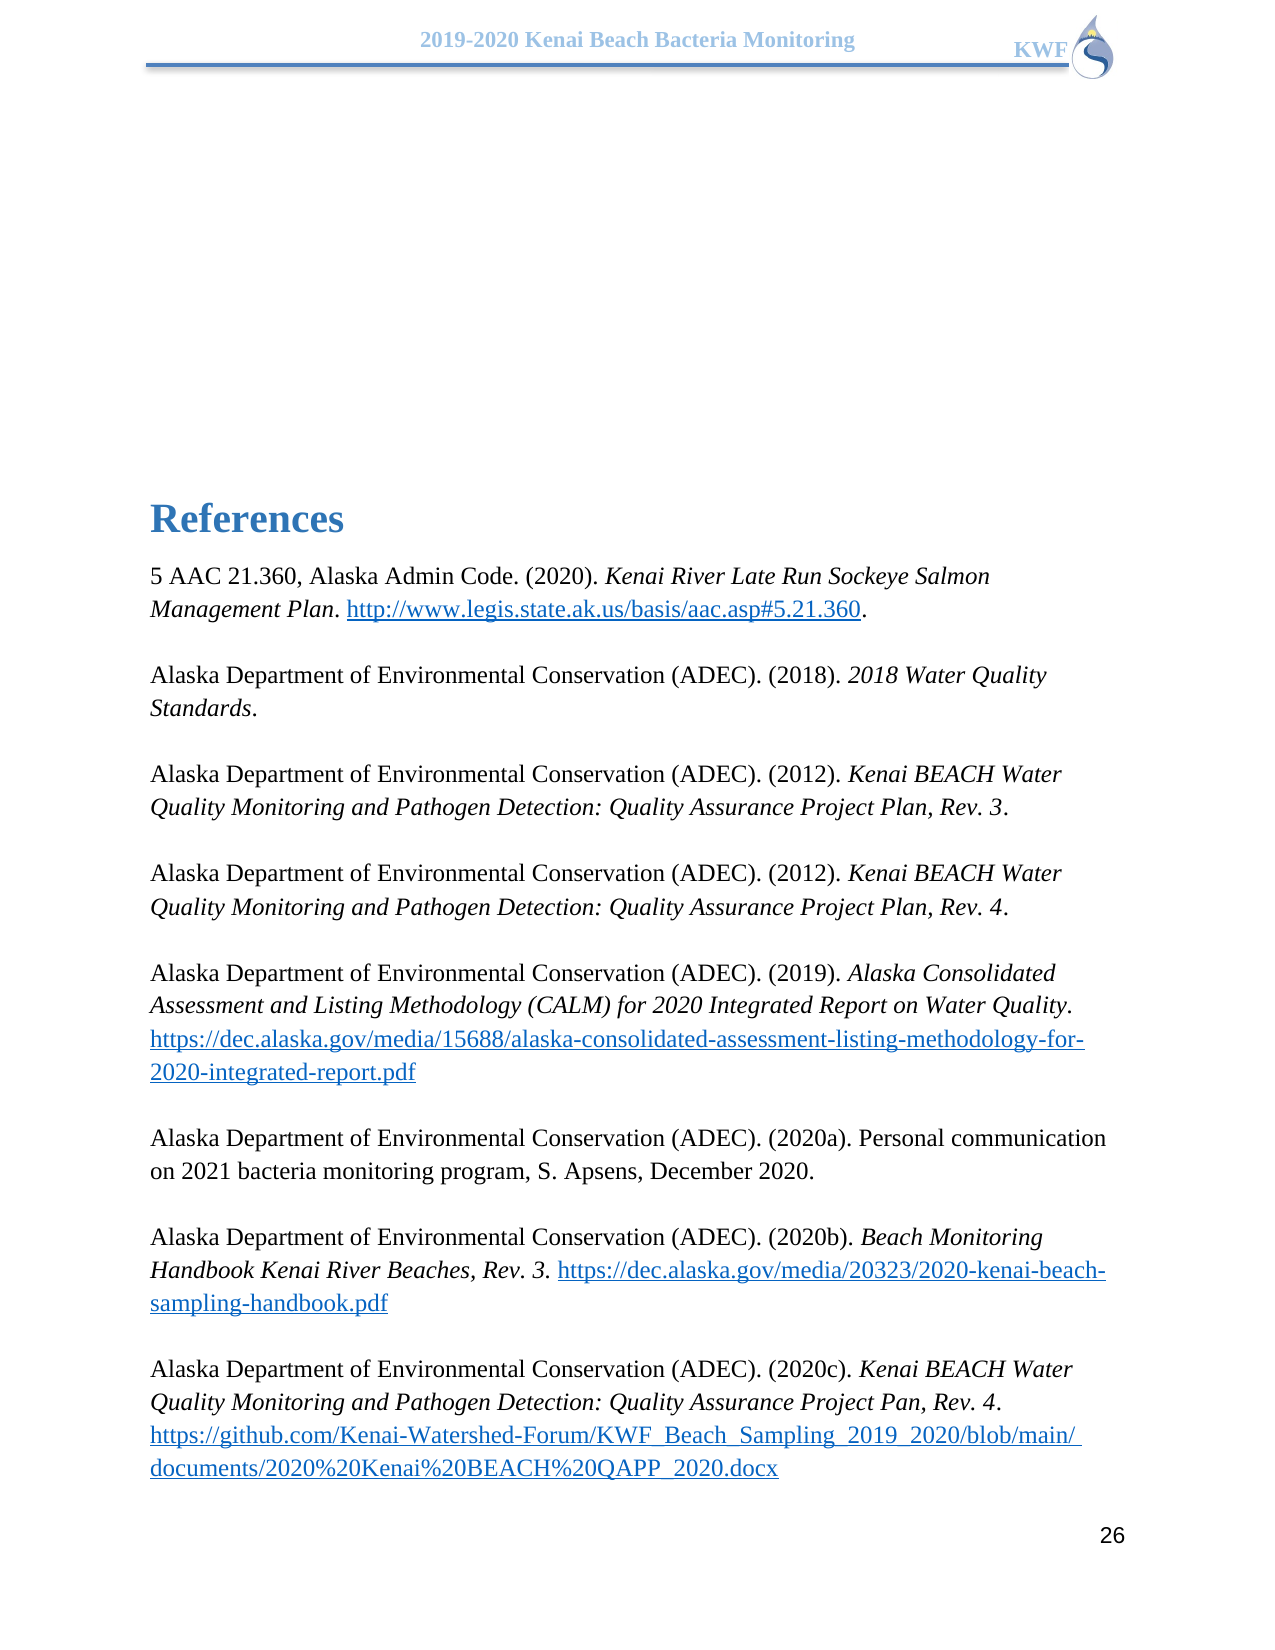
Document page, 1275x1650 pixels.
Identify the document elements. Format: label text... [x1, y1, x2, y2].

text Alaska Department of Environmental Conservation (ADEC). (2020a). Personal communication on 2021 bacteria monitoring program, S. Apsens, December 2020. [150, 1123, 1125, 1184]
text Alaska Department of Environmental Conservation (ADEC). (2019). Alaska Consolidated Assessment and Listing Methodology (CALM) for 2020 Integrated Report on Water Quality. [150, 958, 1125, 1019]
text Alaska Department of Environmental Conservation (ADEC). (2012). Kenai BEACH Water Quality Monitoring and Pathogen Detection: Quality Assurance Project Plan, Rev. 4. [150, 858, 1125, 920]
picture [1069, 13, 1118, 79]
subtitle References [150, 494, 1125, 542]
text https://github.com/Kenai-Watershed-Forum/KWF_Beach_Sampling_2019_2020/blob/main/ documents/2020%20Kenai%20BEACH%20QAPP_2020.docx [150, 1420, 1125, 1482]
text Alaska Department of Environmental Conservation (ADEC). (2020b). Beach Monitoring Handbook Kenai River Beaches, Rev. 3. https://dec.alaska.gov/media/20323/2020-kenai-beach-sampling-handbook.pdf [150, 1222, 1125, 1317]
text 5 AAC 21.360, Alaska Admin Code. (2020). Kenai River Late Run Sockeye Salmon Management Plan. http://www.legis.state.ak.us/basis/aac.asp#5.21.360. [150, 561, 1125, 623]
text Alaska Department of Environmental Conservation (ADEC). (2012). Kenai BEACH Water Quality Monitoring and Pathogen Detection: Quality Assurance Project Plan, Rev. 3. [150, 759, 1125, 821]
text Alaska Department of Environmental Conservation (ADEC). (2020c). Kenai BEACH Water Quality Monitoring and Pathogen Detection: Quality Assurance Project Pan, Rev. 4. [150, 1354, 1125, 1416]
text Alaska Department of Environmental Conservation (ADEC). (2018). 2018 Water Quality Standards. [150, 660, 1125, 722]
text https://dec.alaska.gov/media/15688/alaska-consolidated-assessment-listing-methodology-for-2020-integrated-report.pdf [150, 1024, 1125, 1085]
